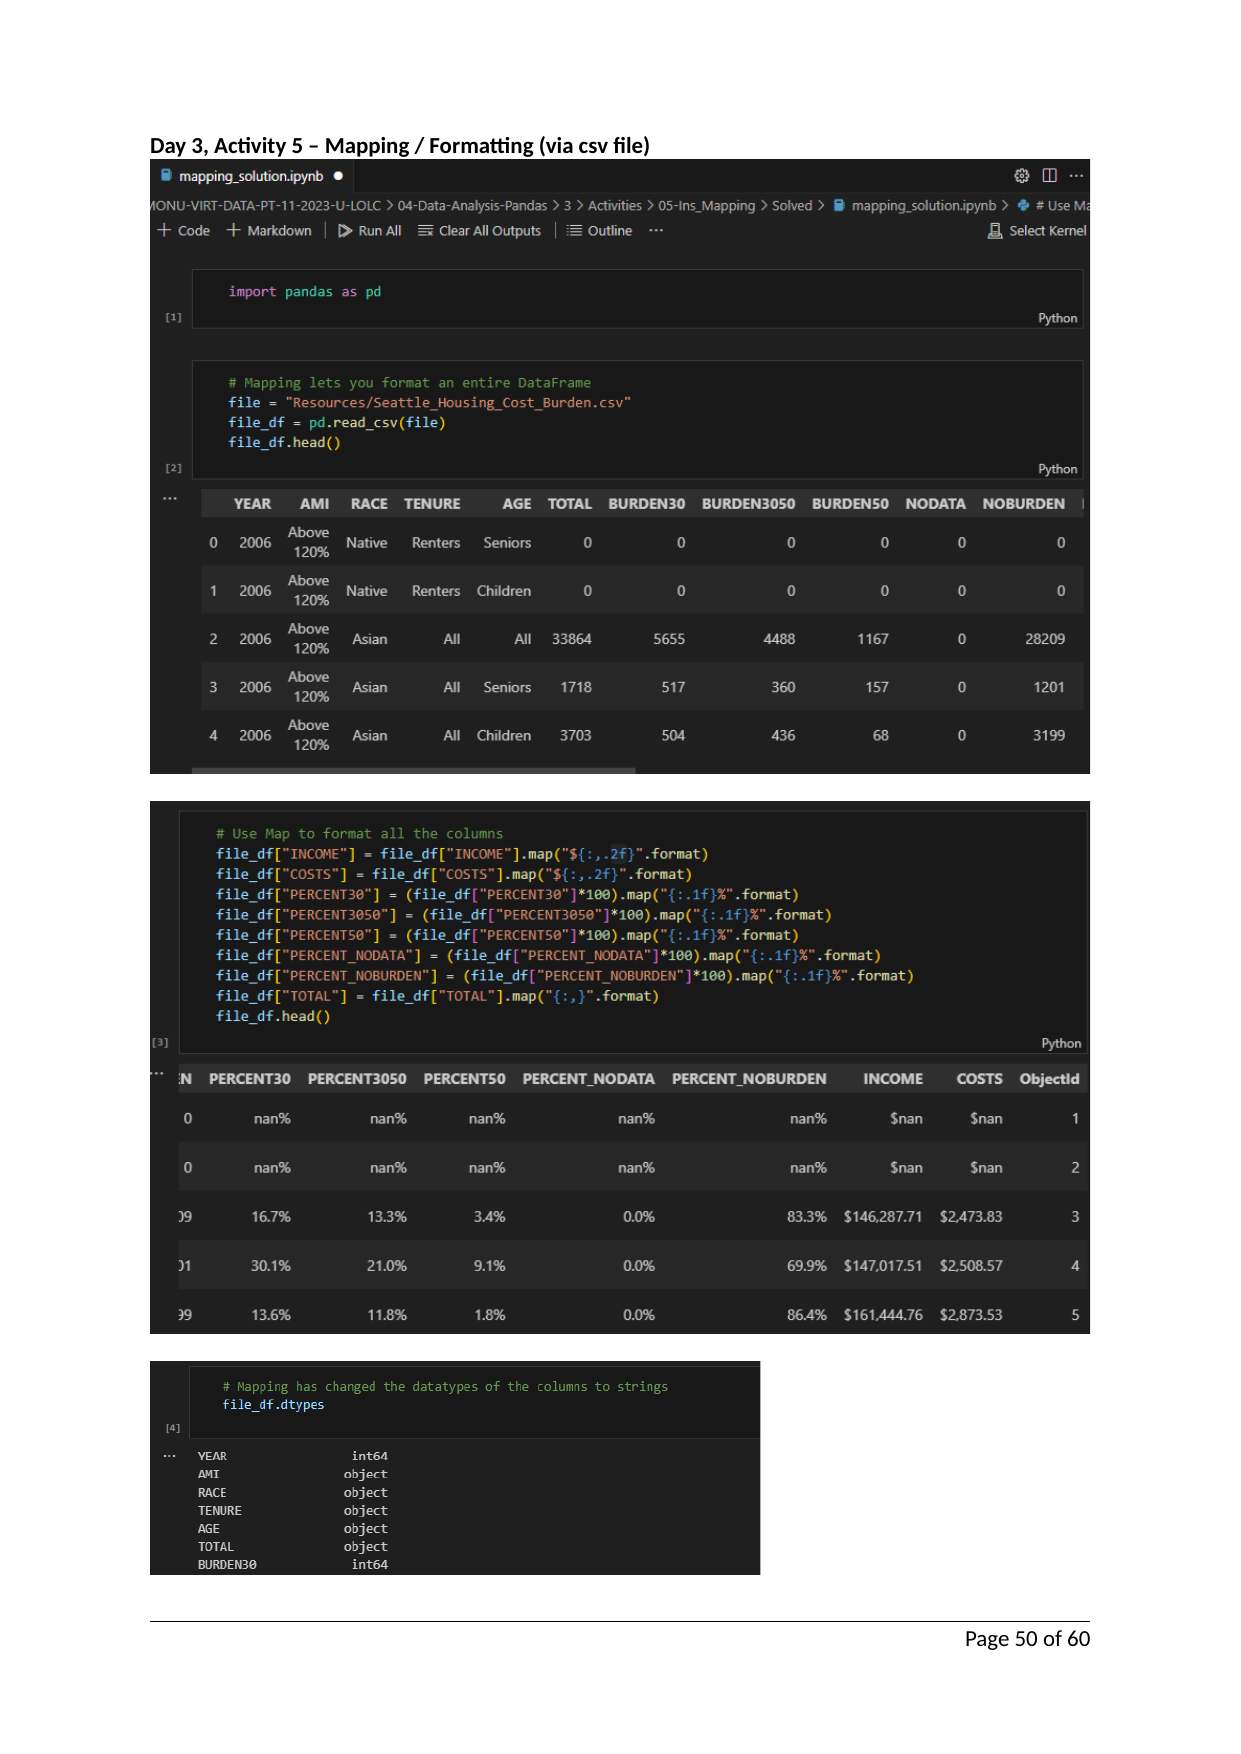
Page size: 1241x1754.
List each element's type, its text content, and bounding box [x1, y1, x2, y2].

picture [150, 159, 1091, 774]
picture [150, 801, 1091, 1334]
picture [150, 1361, 761, 1575]
text Day 3, Activity 5 – Mapping / Formatting (via csv file) [150, 131, 1090, 159]
